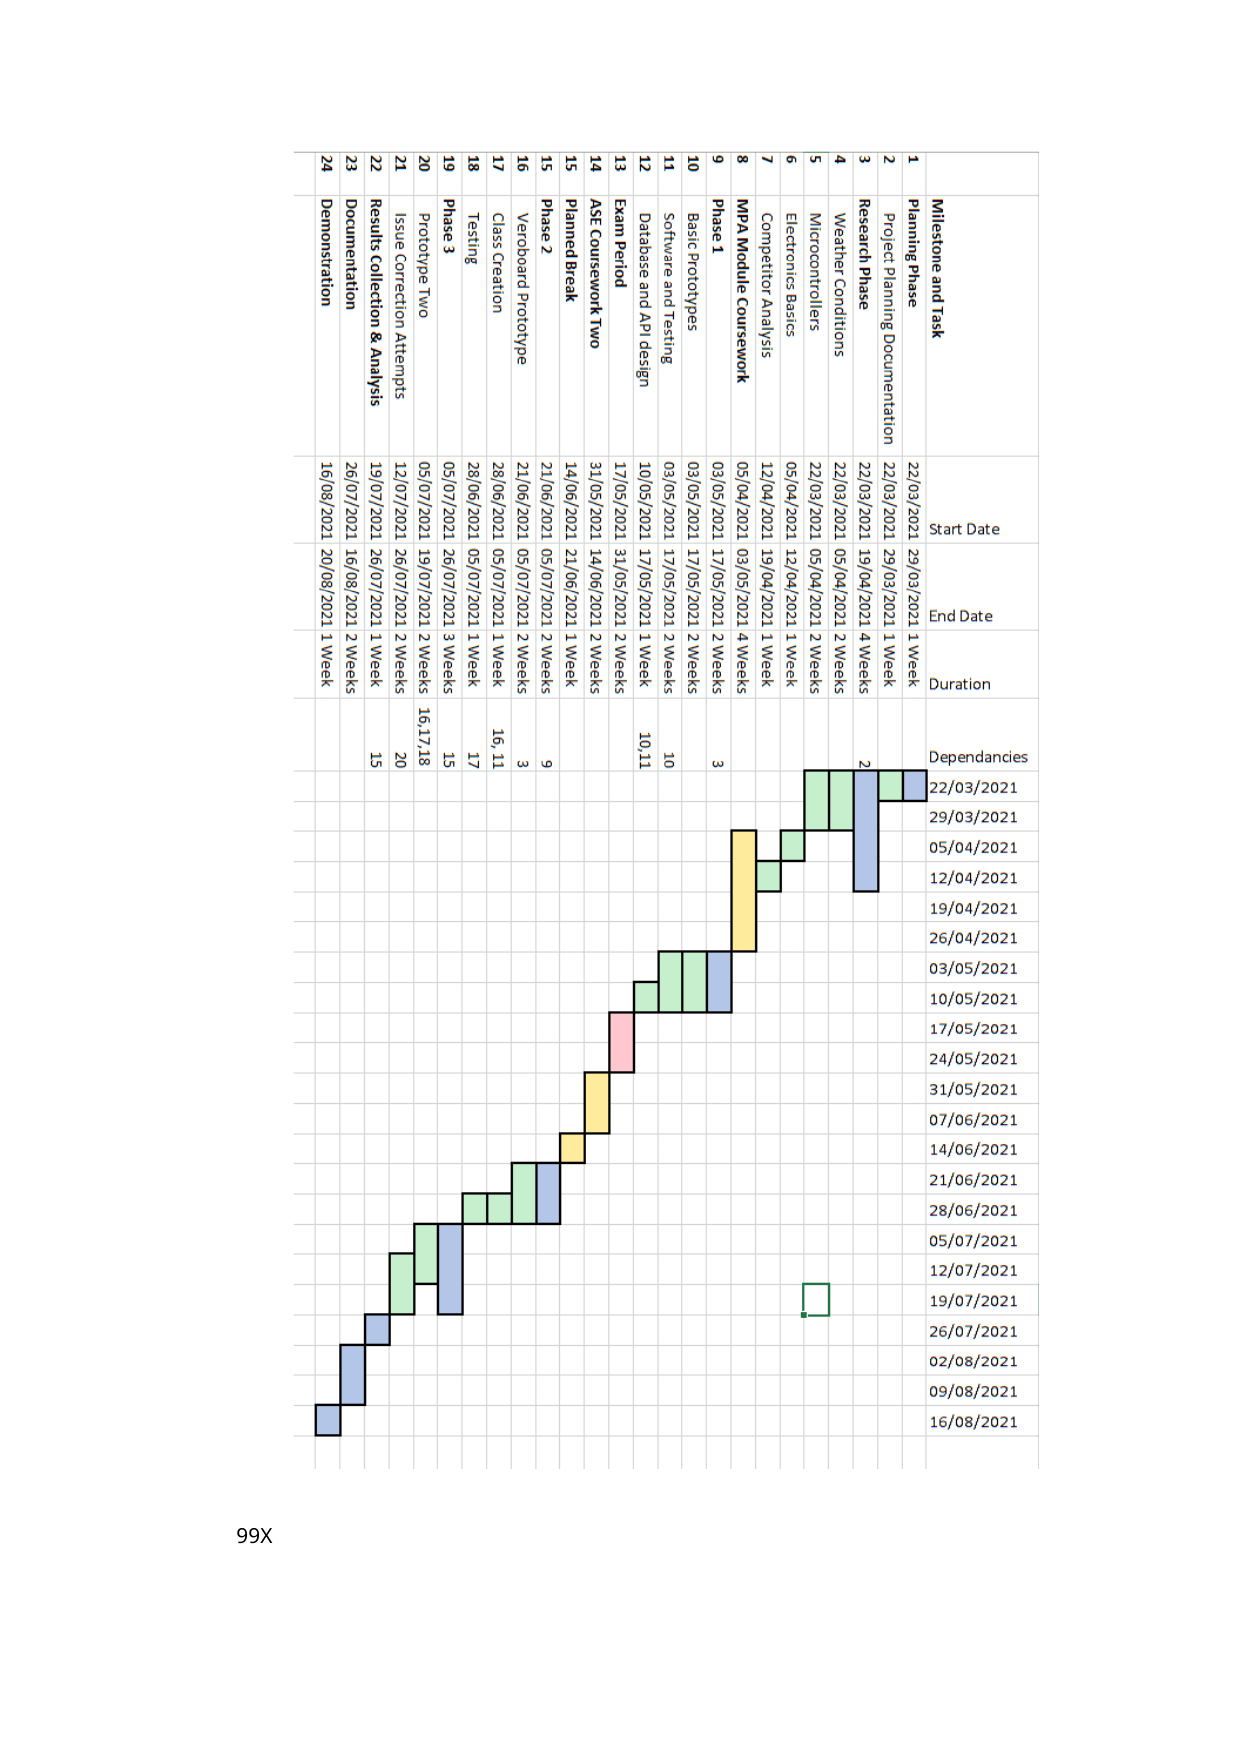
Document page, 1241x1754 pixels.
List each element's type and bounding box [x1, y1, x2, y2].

picture [294, 153, 1039, 1468]
